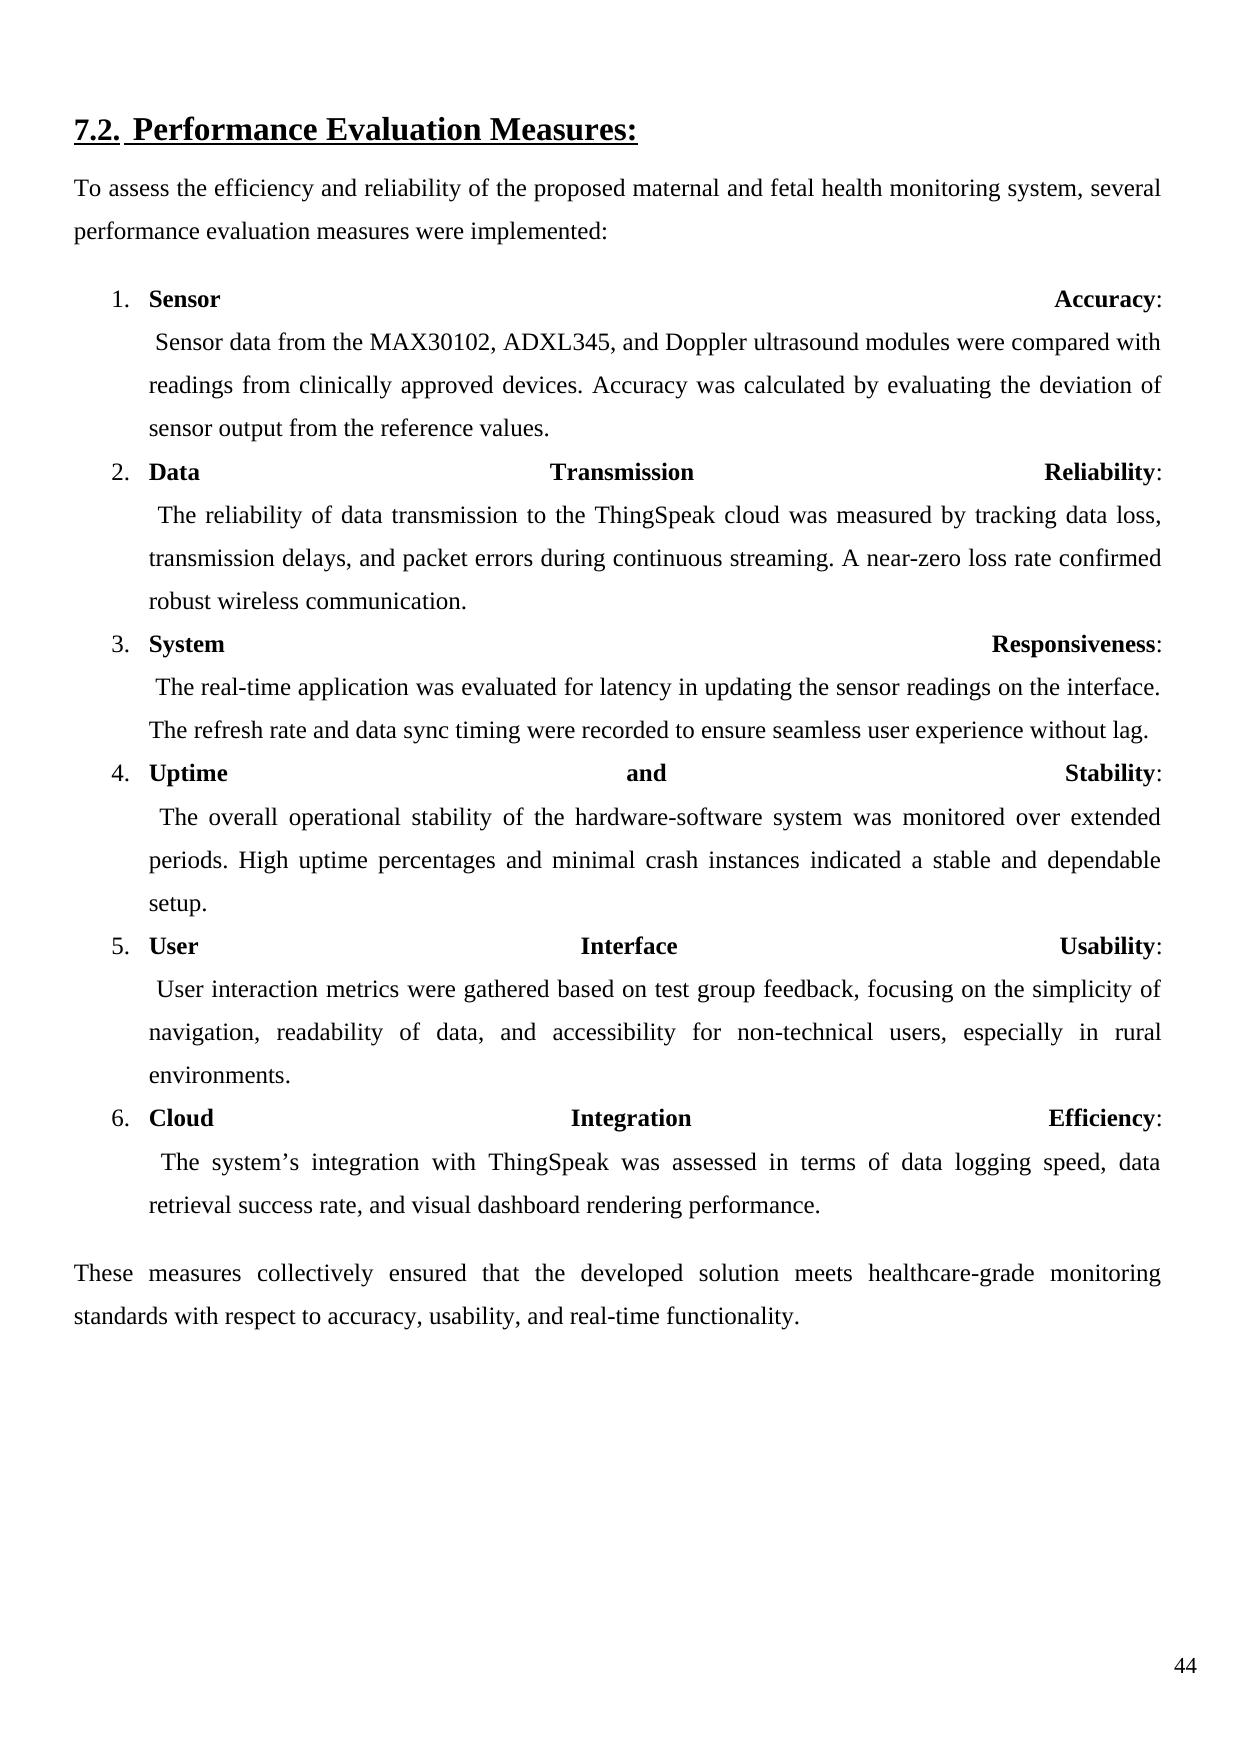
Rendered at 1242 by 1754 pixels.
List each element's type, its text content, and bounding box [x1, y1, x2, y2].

list System Responsiveness: The real-time application was evaluated for latency in updating the sensor readings on the interface. The refresh rate and data sync timing were recorded to ensure seamless user experience without lag. [111, 629, 1162, 744]
list Uptime and Stability: The overall operational stability of the hardware-software system was monitored over extended periods. High uptime percentages and minimal crash instances indicated a stable and dependable setup. [111, 758, 1162, 917]
list User Interface Usability: User interaction metrics were gathered based on test group feedback, focusing on the simplicity of navigation, readability of data, and accessibility for non-technical users, especially in rural environments. [111, 931, 1162, 1089]
text These measures collectively ensured that the developed solution meets healthcare-grade monitoring standards with respect to accuracy, usability, and real-time functionality. [73, 1258, 1162, 1330]
subtitle Performance Evaluation Measures: [73, 109, 1161, 148]
list Data Transmission Reliability: The reliability of data transmission to the ThingSpeak cloud was measured by tracking data loss, transmission delays, and packet errors during continuous streaming. A near-zero loss rate confirmed robust wireless communication. [111, 457, 1162, 615]
text To assess the efficiency and reliability of the proposed maternal and fetal health monitoring system, several performance evaluation measures were implemented: [73, 173, 1162, 245]
list Cloud Integration Efficiency: The system’s integration with ThingSpeak was assessed in terms of data logging speed, data retrieval success rate, and visual dashboard rendering performance. [111, 1103, 1162, 1218]
list Sensor Accuracy: Sensor data from the MAX30102, ADXL345, and Doppler ultrasound modules were compared with readings from clinically approved devices. Accuracy was calculated by evaluating the deviation of sensor output from the reference values. [111, 284, 1162, 442]
